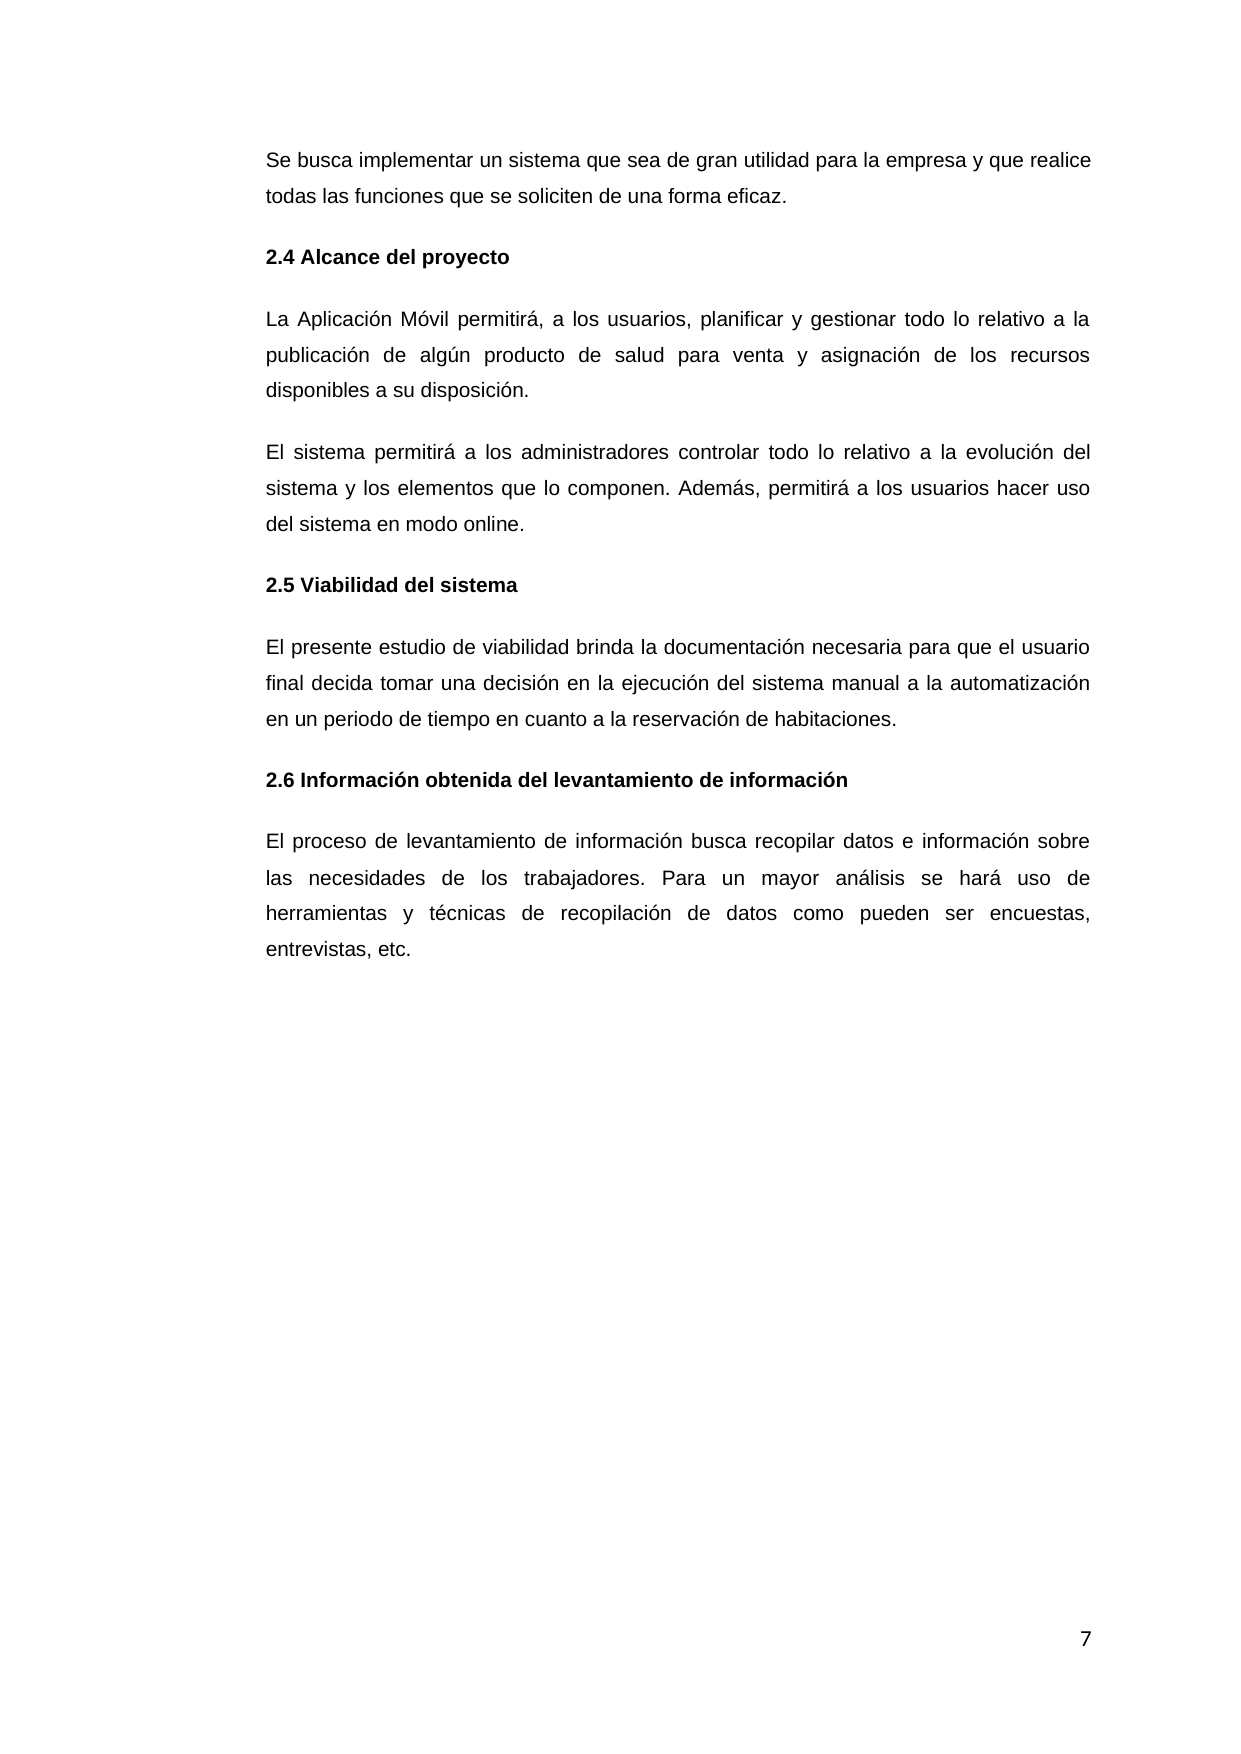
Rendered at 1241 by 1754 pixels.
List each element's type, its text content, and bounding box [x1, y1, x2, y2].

text El proceso de levantamiento de información busca recopilar datos e información sobre las necesidades de los trabajadores. Para un mayor análisis se hará uso de herramientas y técnicas de recopilación de datos como pueden ser encuestas, entrevistas, etc. [266, 829, 1092, 961]
text El presente estudio de viabilidad brinda la documentación necesaria para que el usuario final decida tomar una decisión en la ejecución del sistema manual a la automatización en un periodo de tiempo en cuanto a la reservación de habitaciones. [266, 634, 1092, 730]
text El sistema permitirá a los administradores controlar todo lo relativo a la evolución del sistema y los elementos que lo componen. Además, permitirá a los usuarios hacer uso del sistema en modo online. [266, 440, 1092, 536]
text 2.5 Viabilidad del sistema [266, 573, 859, 597]
text 2.4 Alcance del proyecto [266, 245, 859, 269]
text Se busca implementar un sistema que sea de gran utilidad para la empresa y que realice todas las funciones que se soliciten de una forma eficaz. [266, 148, 1093, 207]
text La Aplicación Móvil permitirá, a los usuarios, planificar y gestionar todo lo relativo a la publicación de algún producto de salud para venta y asignación de los recursos disponibles a su disposición. [266, 306, 1092, 402]
text 2.6 Información obtenida del levantamiento de información [266, 768, 859, 792]
